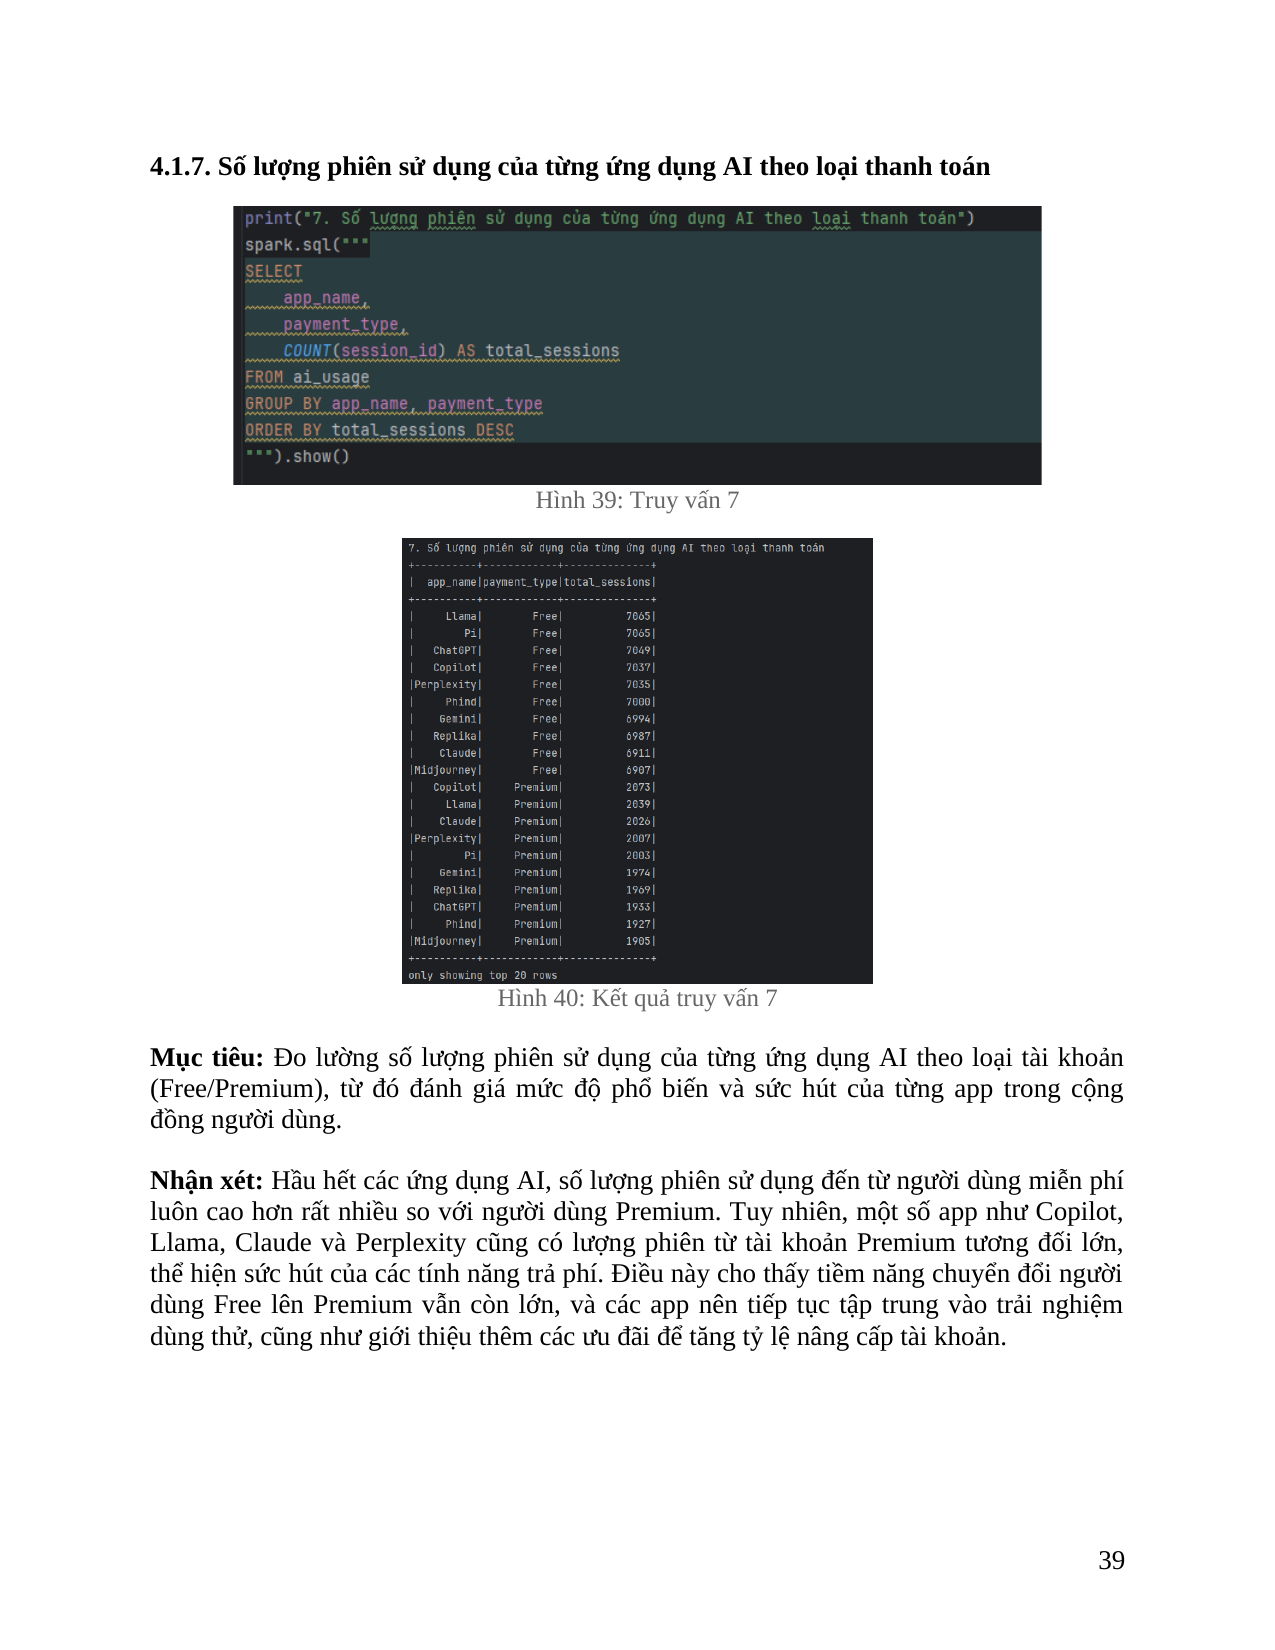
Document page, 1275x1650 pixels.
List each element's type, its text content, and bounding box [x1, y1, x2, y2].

subtitle 4.1.7. Số lượng phiên sử dụng của từng ứng dụng AI theo loại thanh toán [150, 150, 1125, 181]
text Nhận xét: Hầu hết các ứng dụng AI, số lượng phiên sử dụng đến từ người dùng miễn phí luôn cao hơn rất nhiều so với người dùng Premium. Tuy nhiên, một số app như Copilot, Llama, Claude và Perplexity cũng có lượng phiên từ tài khoản Premium tương đối lớn, thể hiện sức hút của các tính năng trả phí. Điều này cho thấy tiềm năng chuyển đổi người dùng Free lên Premium vẫn còn lớn, và các app nên tiếp tục tập trung vào trải nghiệm dùng thử, cũng như giới thiệu thêm các ưu đãi để tăng tỷ lệ nâng cấp tài khoản. [150, 1164, 1125, 1351]
picture [402, 538, 873, 984]
text Mục tiêu: Đo lường số lượng phiên sử dụng của từng ứng dụng AI theo loại tài khoản (Free/Premium), từ đó đánh giá mức độ phổ biến và sức hút của từng app trong cộng đồng người dùng. [150, 1041, 1125, 1135]
picture [233, 206, 1042, 485]
